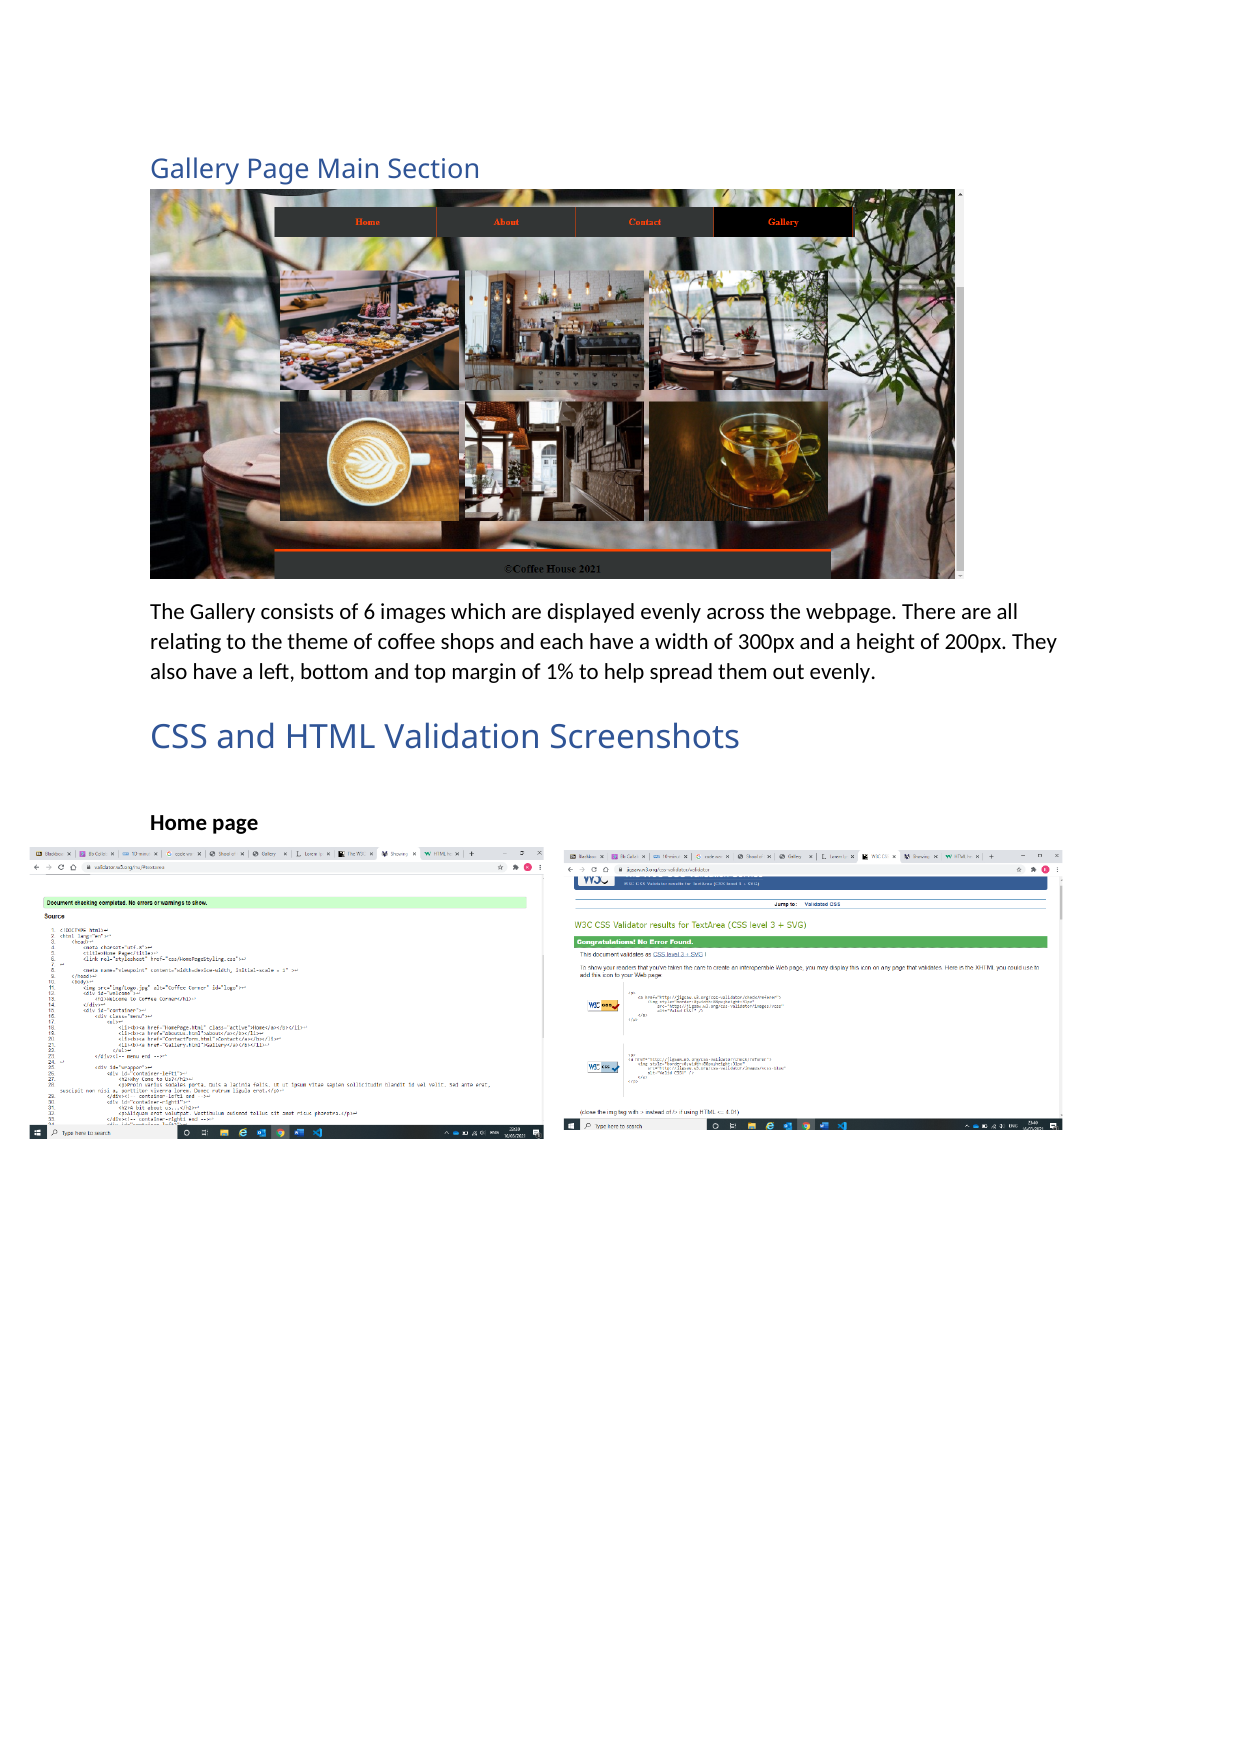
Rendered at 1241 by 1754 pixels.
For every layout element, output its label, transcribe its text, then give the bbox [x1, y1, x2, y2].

picture [28, 847, 544, 1138]
picture [150, 189, 964, 579]
subtitle Gallery Page Main Section [150, 150, 1090, 187]
picture [562, 850, 1063, 1129]
text Home page [150, 808, 1090, 836]
text The Gallery consists of 6 images which are displayed evenly across the webpage. There are all relating to the theme of coffee shops and each have a width of 300px and a height of 200px. They also have a left, bottom and top margin of 1% to help spread them out evenly. [150, 597, 1090, 685]
subtitle CSS and HTML Validation Screenshots [150, 713, 1090, 758]
